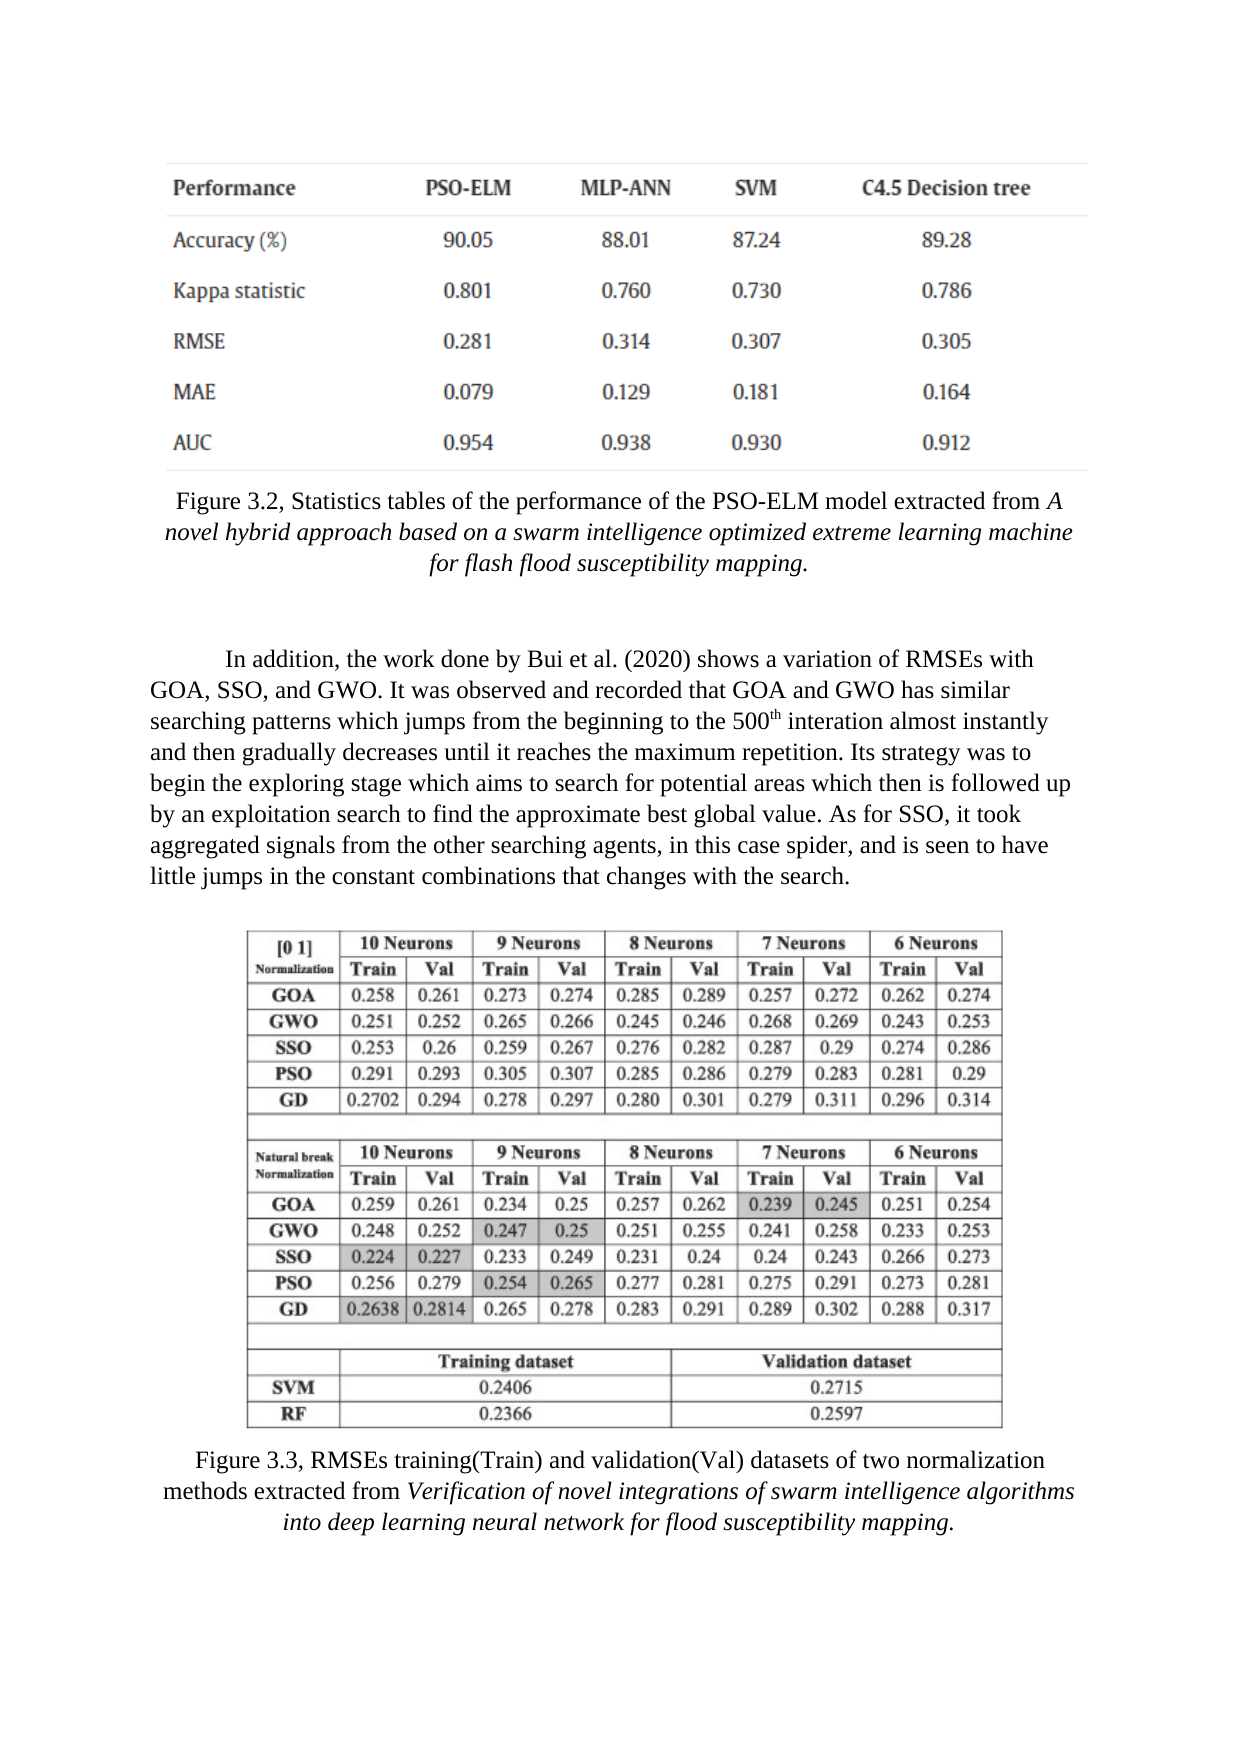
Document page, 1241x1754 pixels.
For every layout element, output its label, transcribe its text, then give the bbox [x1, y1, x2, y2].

text In addition, the work done by Bui et al. (2020) shows a variation of RMSEs with GOA, SSO, and GWO. It was observed and recorded that GOA and GWO has similar searching patterns which jumps from the beginning to the 500th interation almost instantly and then gradually decreases until it reaches the maximum repetition. Its strategy was to begin the exploring stage which aims to search for potential areas which then is followed up by an exploitation search to find the approximate best global value. As for SSO, it took aggregated signals from the other searching agents, in this case spider, and is seen to have little jumps in the constant combinations that changes with the search. [150, 644, 1090, 890]
picture [230, 908, 1010, 1444]
picture [150, 150, 1091, 484]
text Figure 3.2, Statistics tables of the performance of the PSO-ELM model extracted from A novel hybrid approach based on a swarm intelligence optimized extreme learning machine for flash flood susceptibility mapping. [150, 484, 1090, 577]
